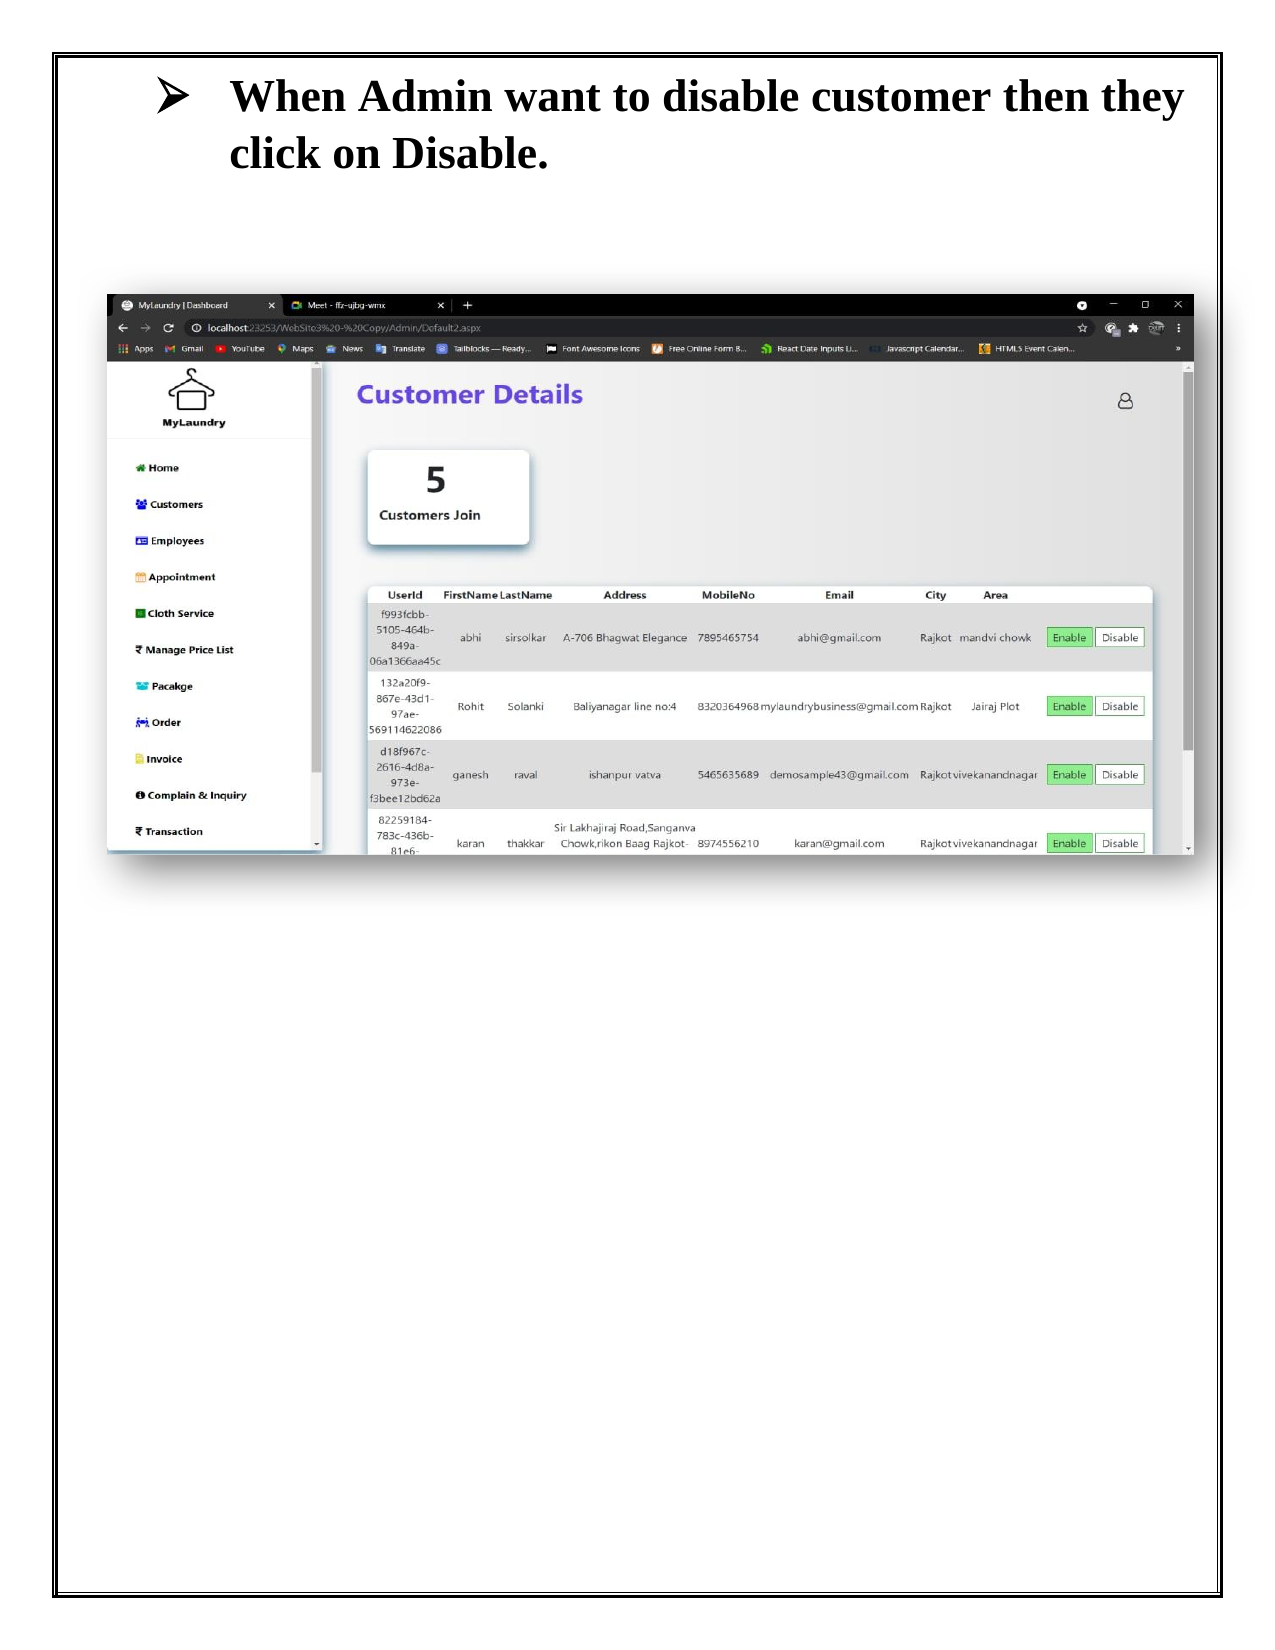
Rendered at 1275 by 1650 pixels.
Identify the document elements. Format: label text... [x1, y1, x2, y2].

picture [107, 294, 1194, 855]
list When Admin want to disable customer then they click on Disable. [192, 69, 1208, 178]
